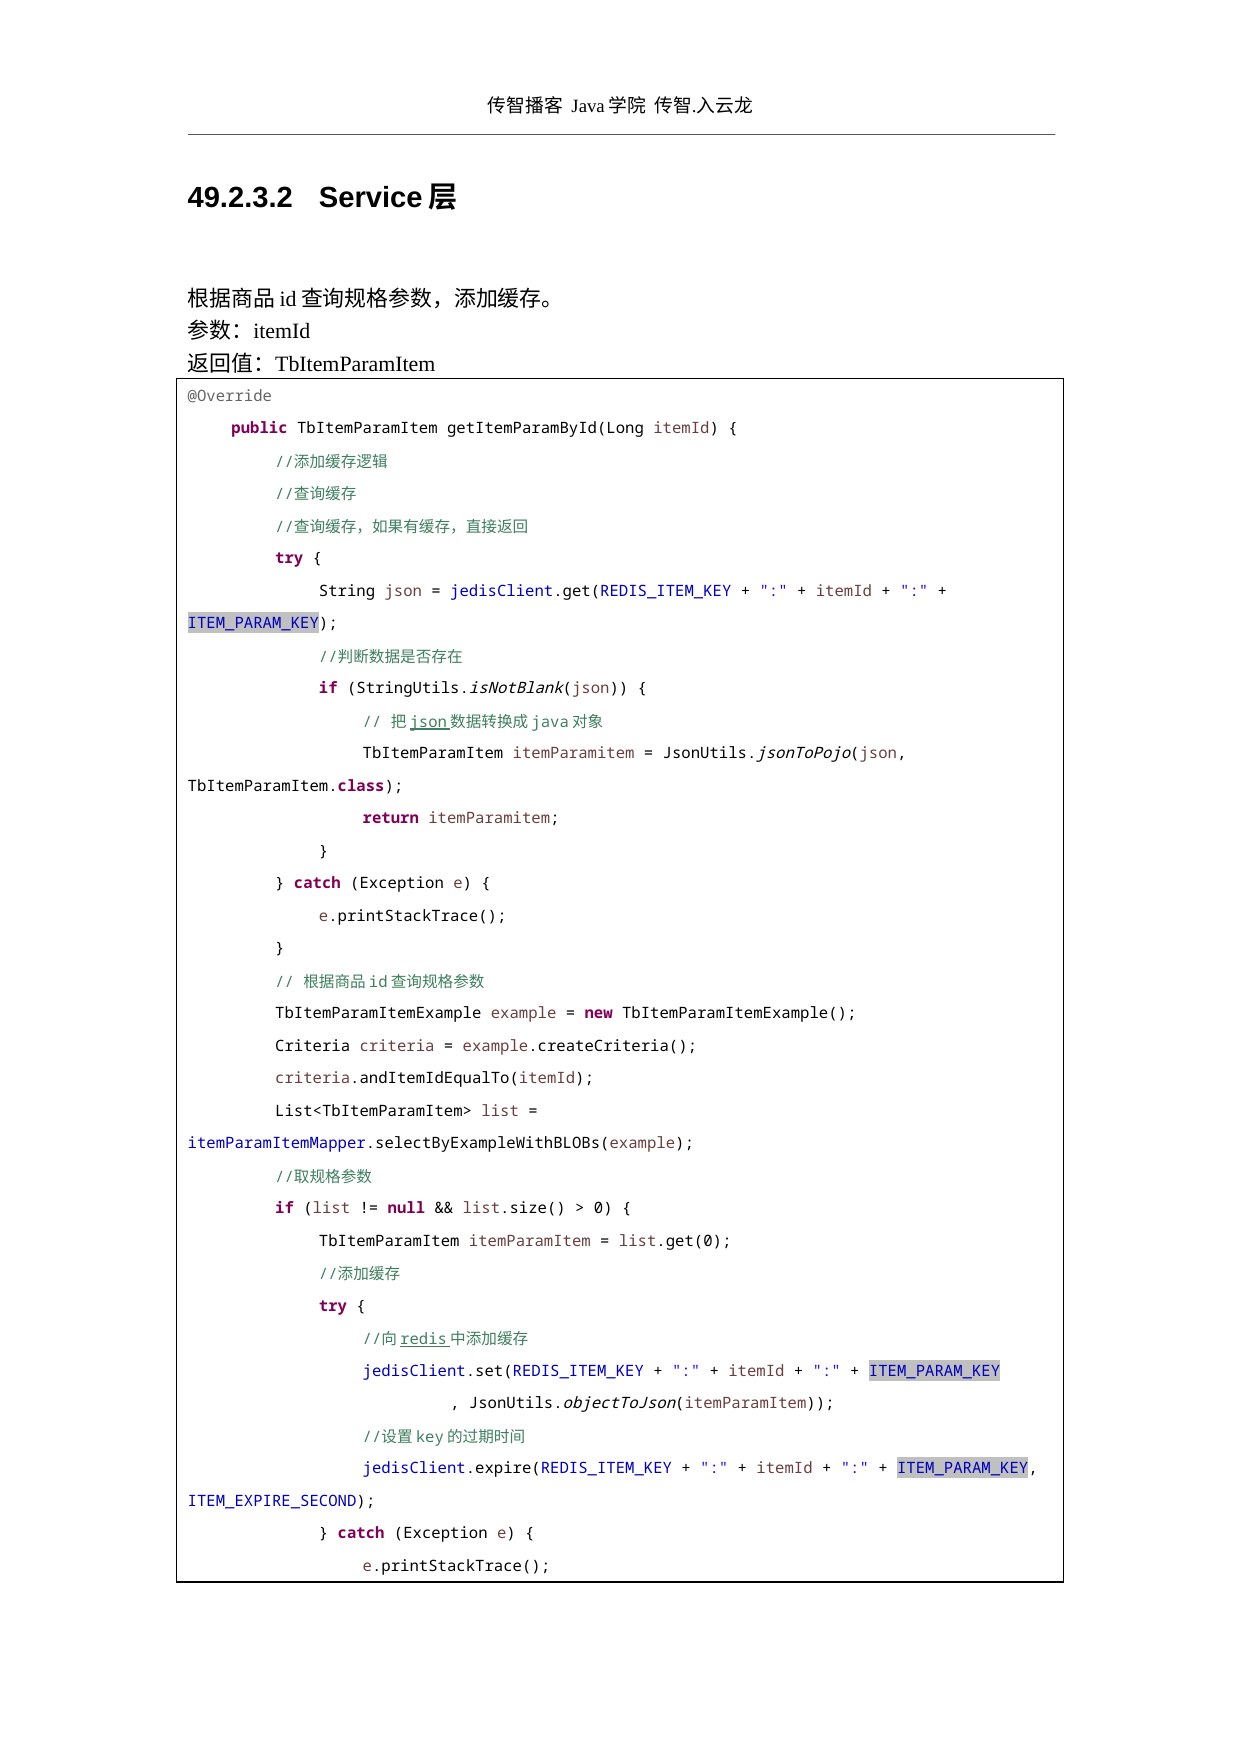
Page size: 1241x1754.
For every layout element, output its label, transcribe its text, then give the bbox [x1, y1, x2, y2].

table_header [177, 379, 1063, 1581]
text 返回值：TbItemParamItem [187, 345, 1053, 378]
text 根据商品id查询规格参数，添加缓存。 [187, 280, 1053, 313]
text 参数：itemId [187, 313, 1053, 345]
subtitle Service层 [187, 162, 1053, 227]
